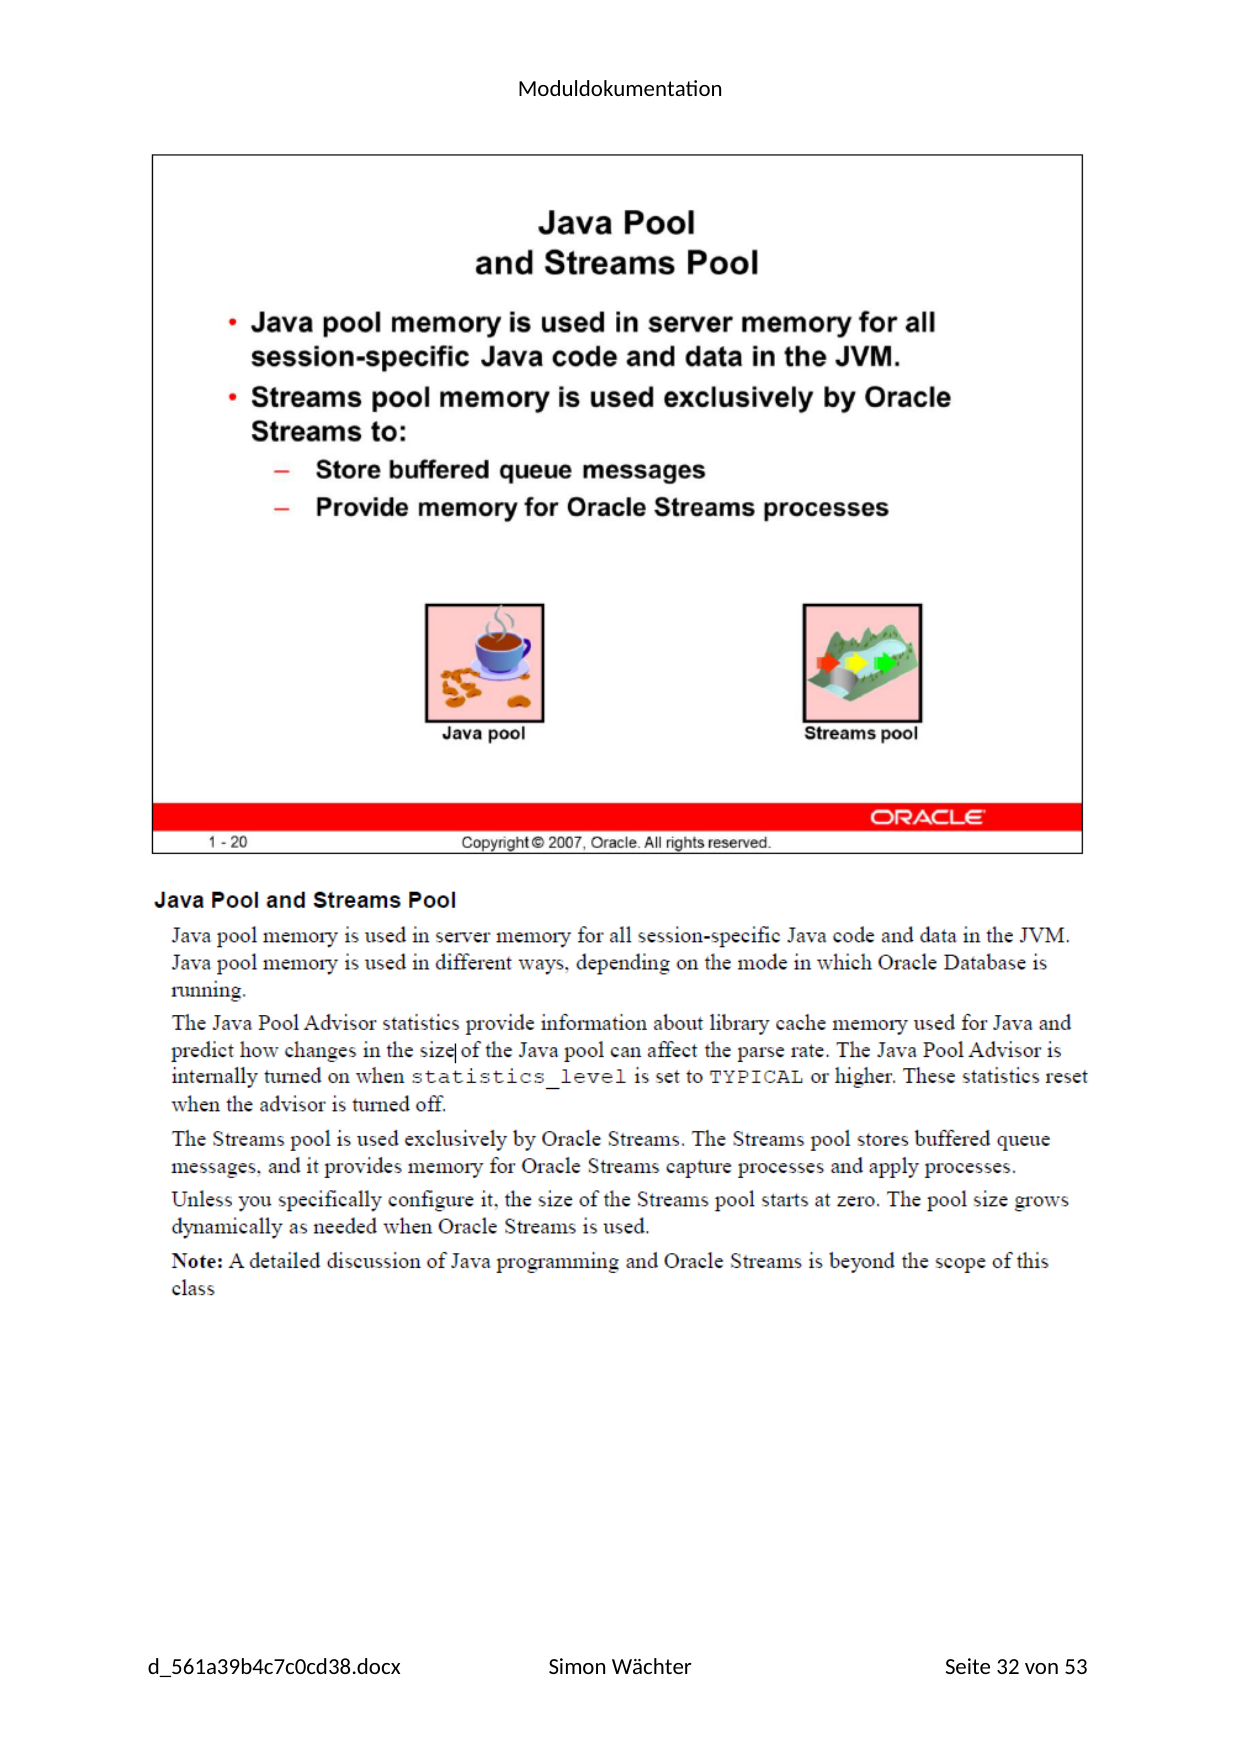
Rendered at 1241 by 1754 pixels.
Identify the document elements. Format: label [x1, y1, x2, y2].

picture [147, 882, 1093, 1315]
picture [147, 147, 1093, 864]
